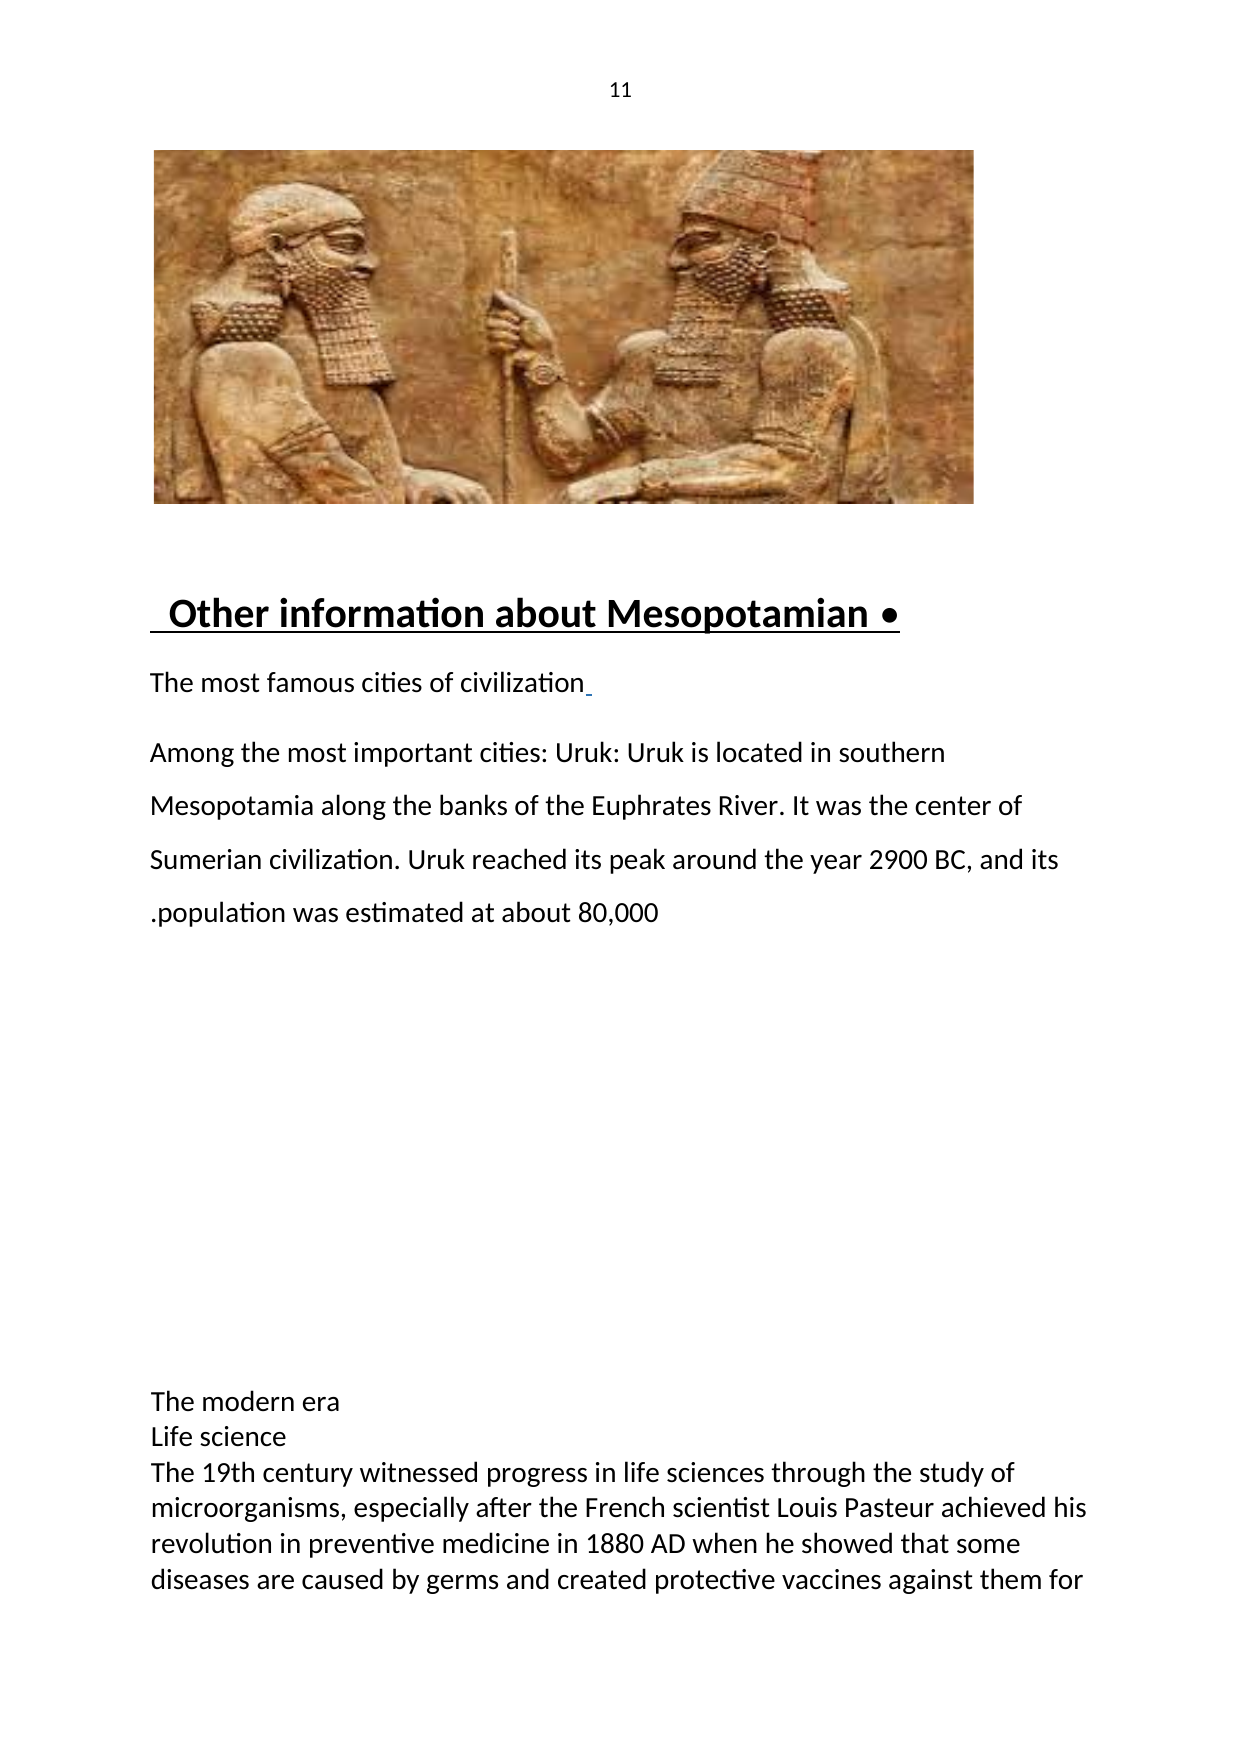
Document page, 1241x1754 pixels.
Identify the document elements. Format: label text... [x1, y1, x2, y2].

text • Other information about Mesopotamian [150, 587, 1015, 638]
text Life science [151, 1418, 1090, 1454]
text The most famous cities of civilization [150, 664, 1090, 699]
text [151, 1454, 1090, 1596]
text Among the most important cities: Uruk: Uruk is located in southern Mesopotamia along the banks of the Euphrates River. It was the center of Sumerian civilization. Uruk reached its peak around the year 2900 BC, and its population was estimated at about 80,000. [150, 734, 1090, 930]
picture [153, 150, 974, 504]
text The modern era [151, 1383, 1090, 1418]
